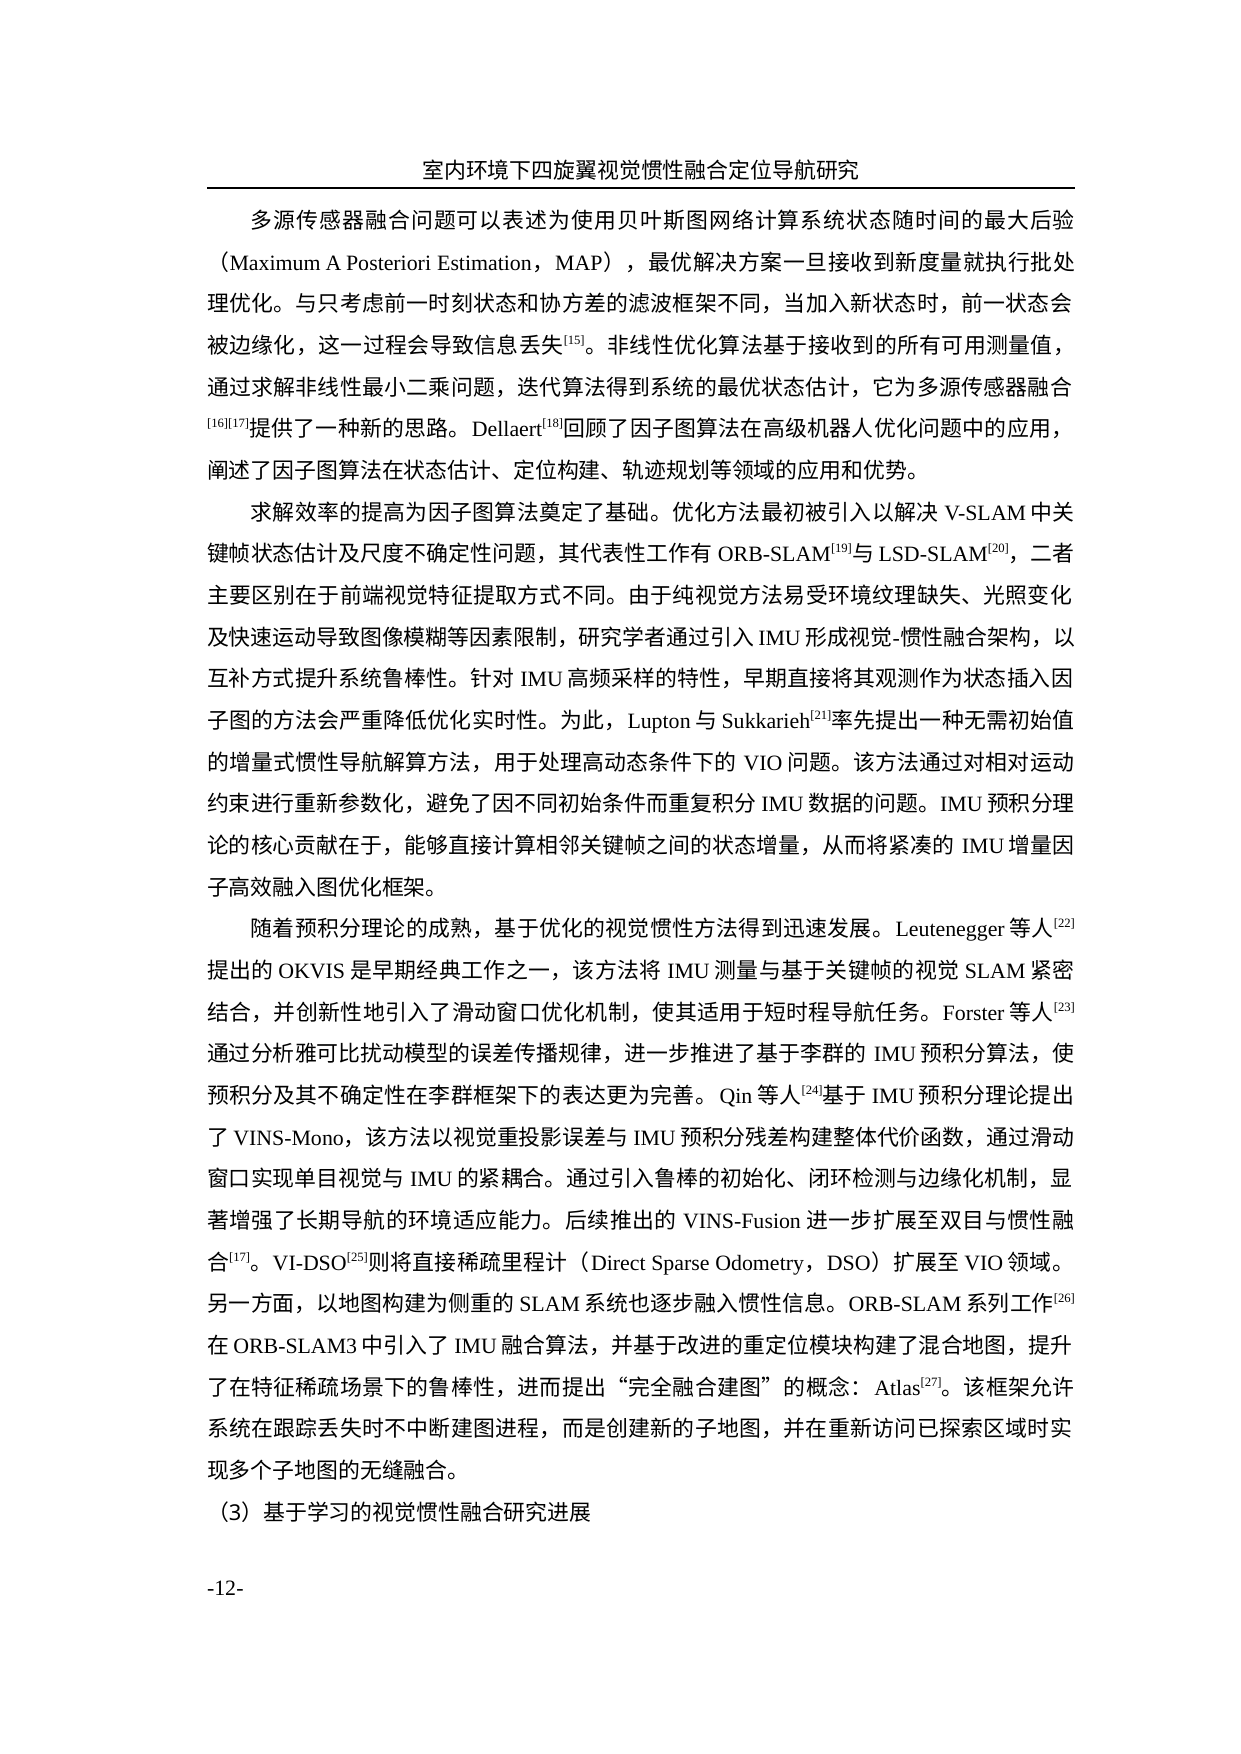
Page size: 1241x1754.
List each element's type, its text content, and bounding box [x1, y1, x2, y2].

text （3）基于学习的视觉惯性融合研究进展 [207, 1487, 1075, 1528]
text 随着预积分理论的成熟，基于优化的视觉惯性方法得到迅速发展。Leutenegger等人[22]提出的OKVIS是早期经典工作之一，该方法将IMU测量与基于关键帧的视觉SLAM紧密结合，并创新性地引入了滑动窗口优化机制，使其适用于短时程导航任务。Forster等人[23] 通过分析雅可比扰动模型的误差传播规律，进一步推进了基于李群的IMU预积分算法，使预积分及其不确定性在李群框架下的表达更为完善。Qin等人[24]基于IMU预积分理论提出了VINS-Mono，该方法以视觉重投影误差与IMU预积分残差构建整体代价函数，通过滑动窗口实现单目视觉与IMU的紧耦合。通过引入鲁棒的初始化、闭环检测与边缘化机制，显著增强了长期导航的环境适应能力。后续推出的VINS-Fusion进一步扩展至双目与惯性融合[17]。VI-DSO[25]则将直接稀疏里程计（Direct Sparse Odometry，DSO）扩展至VIO领域。另一方面，以地图构建为侧重的SLAM系统也逐步融入惯性信息。ORB-SLAM系列工作[26]在ORB-SLAM3中引入了IMU融合算法，并基于改进的重定位模块构建了混合地图，提升了在特征稀疏场景下的鲁棒性，进而提出“完全融合建图”的概念：Atlas[27]。该框架允许系统在跟踪丢失时不中断建图进程，而是创建新的子地图，并在重新访问已探索区域时实现多个子地图的无缝融合。 [207, 903, 1075, 1487]
text 求解效率的提高为因子图算法奠定了基础。优化方法最初被引入以解决V-SLAM中关键帧状态估计及尺度不确定性问题，其代表性工作有ORB-SLAM[19]与LSD-SLAM[20]，二者主要区别在于前端视觉特征提取方式不同。由于纯视觉方法易受环境纹理缺失、光照变化及快速运动导致图像模糊等因素限制，研究学者通过引入IMU形成视觉-惯性融合架构，以互补方式提升系统鲁棒性。针对IMU高频采样的特性，早期直接将其观测作为状态插入因子图的方法会严重降低优化实时性。为此，Lupton与Sukkarieh[21]率先提出一种无需初始值的增量式惯性导航解算方法，用于处理高动态条件下的VIO问题。该方法通过对相对运动约束进行重新参数化，避免了因不同初始条件而重复积分IMU数据的问题。IMU预积分理论的核心贡献在于，能够直接计算相邻关键帧之间的状态增量，从而将紧凑的IMU增量因子高效融入图优化框架。 [207, 487, 1075, 903]
text 多源传感器融合问题可以表述为使用贝叶斯图网络计算系统状态随时间的最大后验（Maximum A Posteriori Estimation，MAP），最优解决方案一旦接收到新度量就执行批处理优化。与只考虑前一时刻状态和协方差的滤波框架不同，当加入新状态时，前一状态会被边缘化，这一过程会导致信息丢失[15]。非线性优化算法基于接收到的所有可用测量值，通过求解非线性最小二乘问题，迭代算法得到系统的最优状态估计，它为多源传感器融合[16][17]提供了一种新的思路。Dellaert[18]回顾了因子图算法在高级机器人优化问题中的应用，阐述了因子图算法在状态估计、定位构建、轨迹规划等领域的应用和优势。 [207, 195, 1075, 487]
